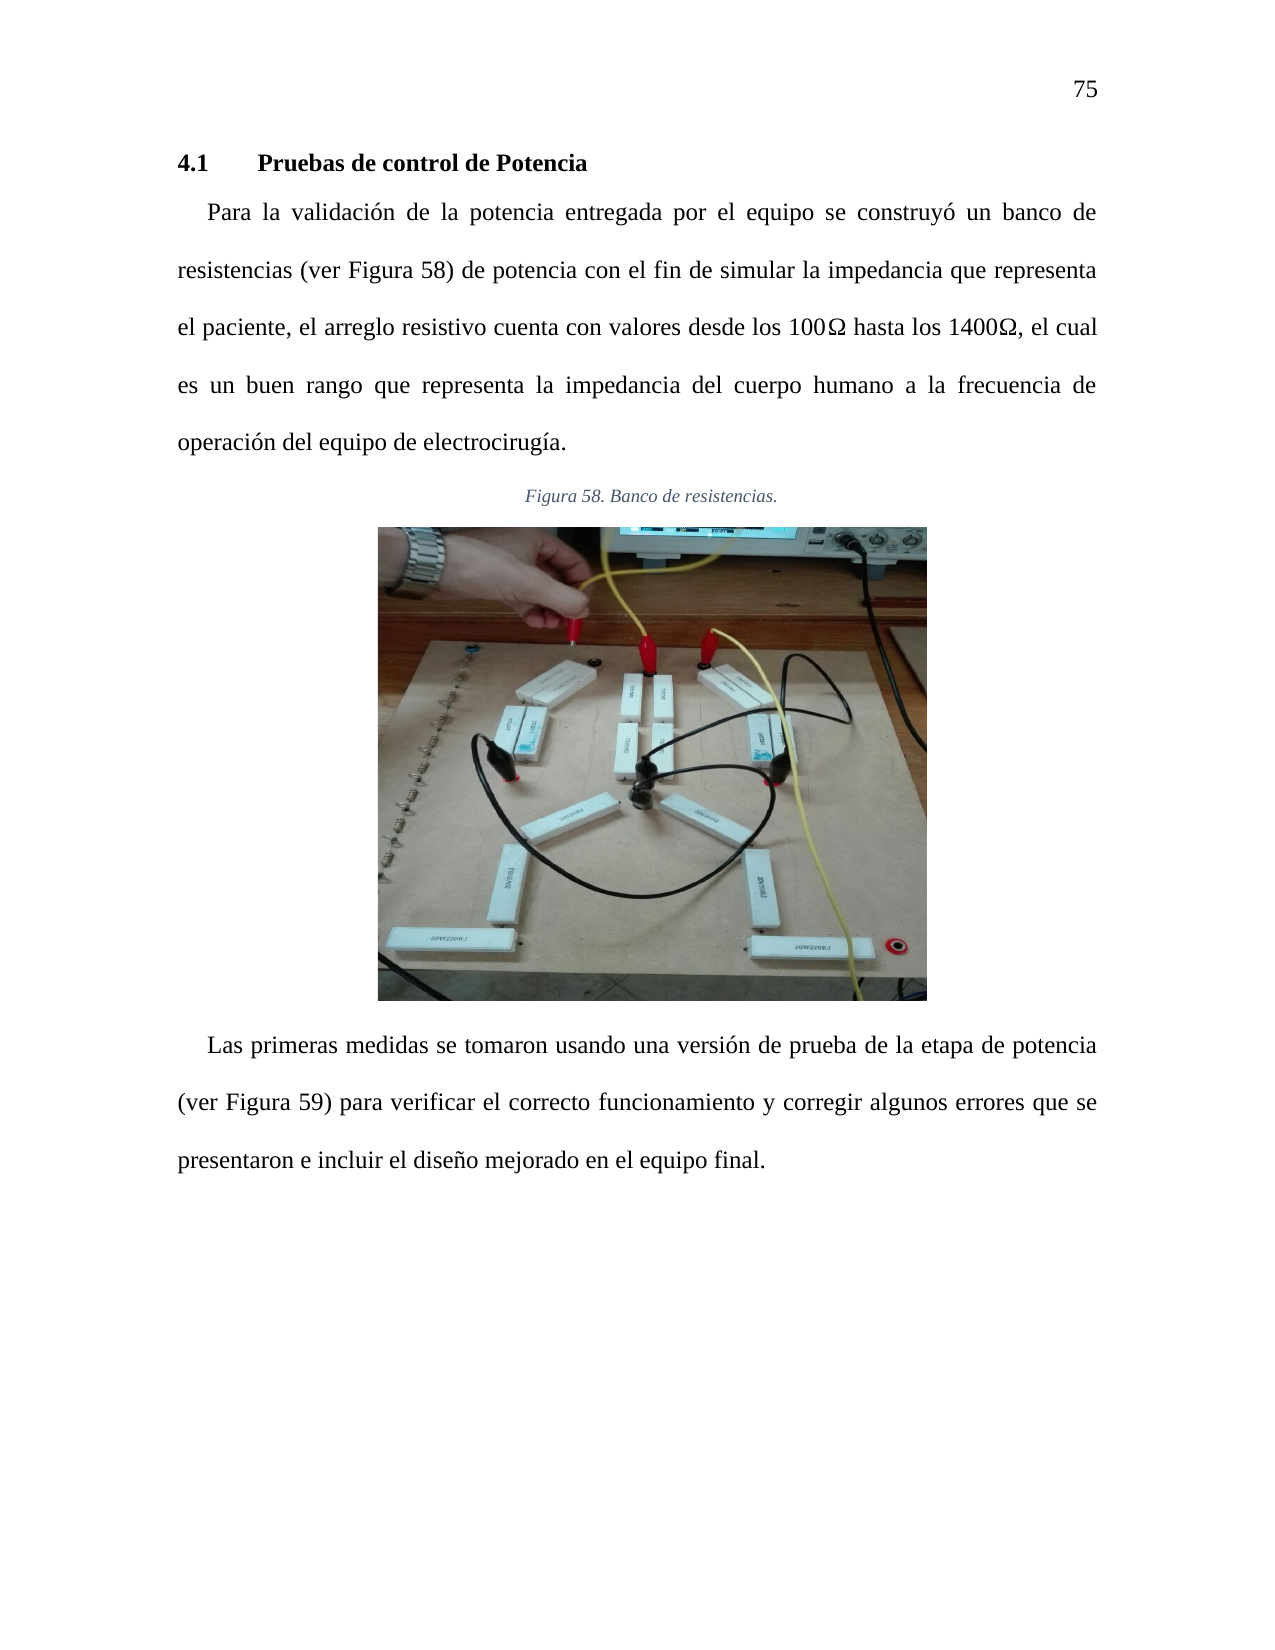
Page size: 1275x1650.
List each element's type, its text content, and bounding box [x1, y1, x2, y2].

picture [377, 527, 927, 1001]
subtitle Pruebas de control de Potencia [177, 148, 1098, 176]
text Para la validación de la potencia entregada por el equipo se construyó un banco de resistencias (ver Figura 51) de potencia con el fin de simular la impedancia que representa el paciente, el arreglo resistivo cuenta con valores desde los 100Ω hasta los 1400Ω, el cual es un buen rango que representa la impedancia del cuerpo humano a la frecuencia de operación del equipo de electrocirugía. [177, 197, 1098, 456]
text Las primeras medidas se tomaron usando una versión de prueba de la etapa de potencia (ver Figura 52) para verificar el correcto funcionamiento y corregir algunos errores que se presentaron e incluir el diseño mejorado en el equipo final. [177, 1030, 1098, 1173]
text Figura 58. Banco de resistencias. [177, 485, 1098, 506]
